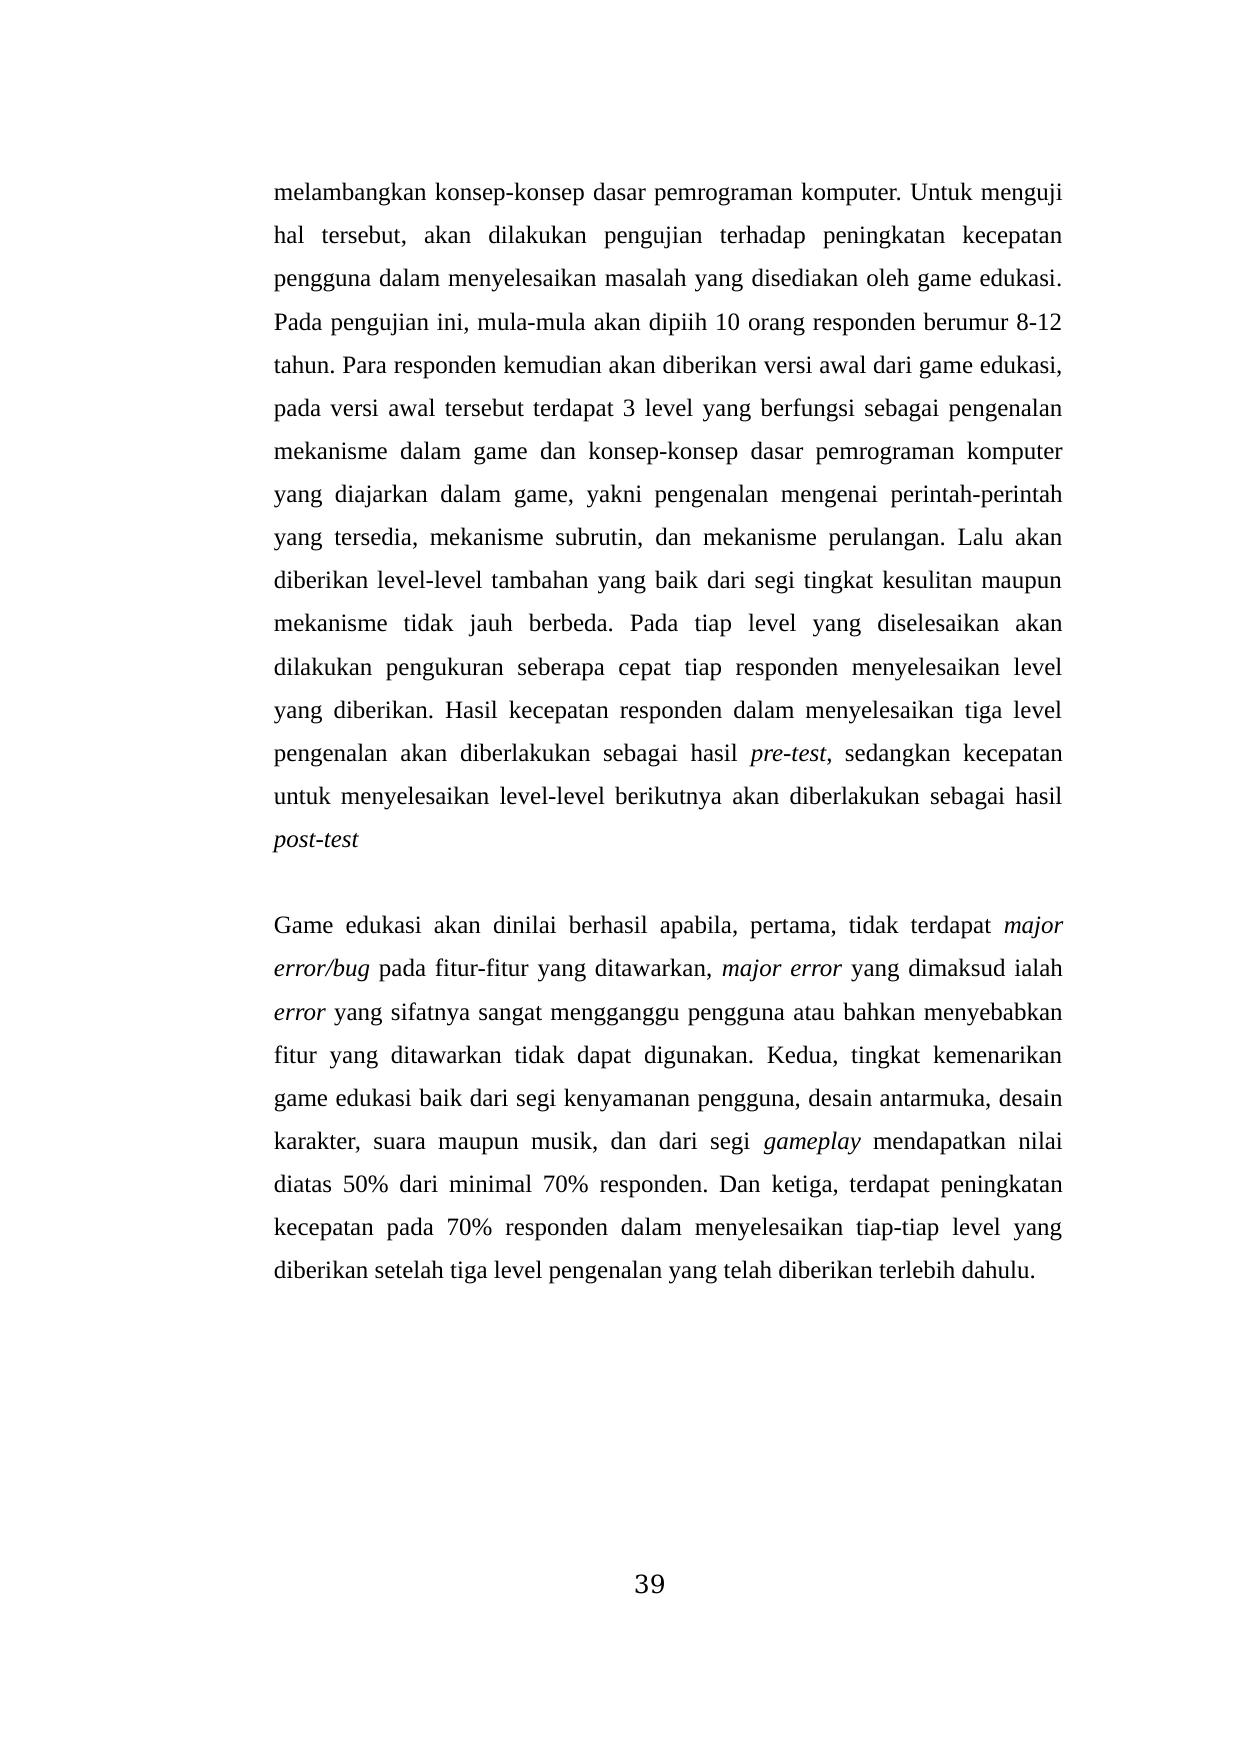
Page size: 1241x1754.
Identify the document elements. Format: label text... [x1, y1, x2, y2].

list Game edukasi akan dinilai berhasil apabila, pertama, tidak terdapat major error/bug pada fitur-fitur yang ditawarkan, major error yang dimaksud ialah error yang sifatnya sangat mengganggu pengguna atau bahkan menyebabkan fitur yang ditawarkan tidak dapat digunakan. Kedua, tingkat kemenarikan game edukasi baik dari segi kenyamanan pengguna, desain antarmuka, desain karakter, suara maupun musik, dan dari segi gameplay mendapatkan nilai diatas 50% dari minimal 70% responden. Dan ketiga, terdapat peningkatan kecepatan pada 70% responden dalam menyelesaikan tiap-tiap level yang diberikan setelah tiga level pengenalan yang telah diberikan terlebih dahulu. [274, 910, 1063, 1284]
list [274, 177, 1063, 853]
